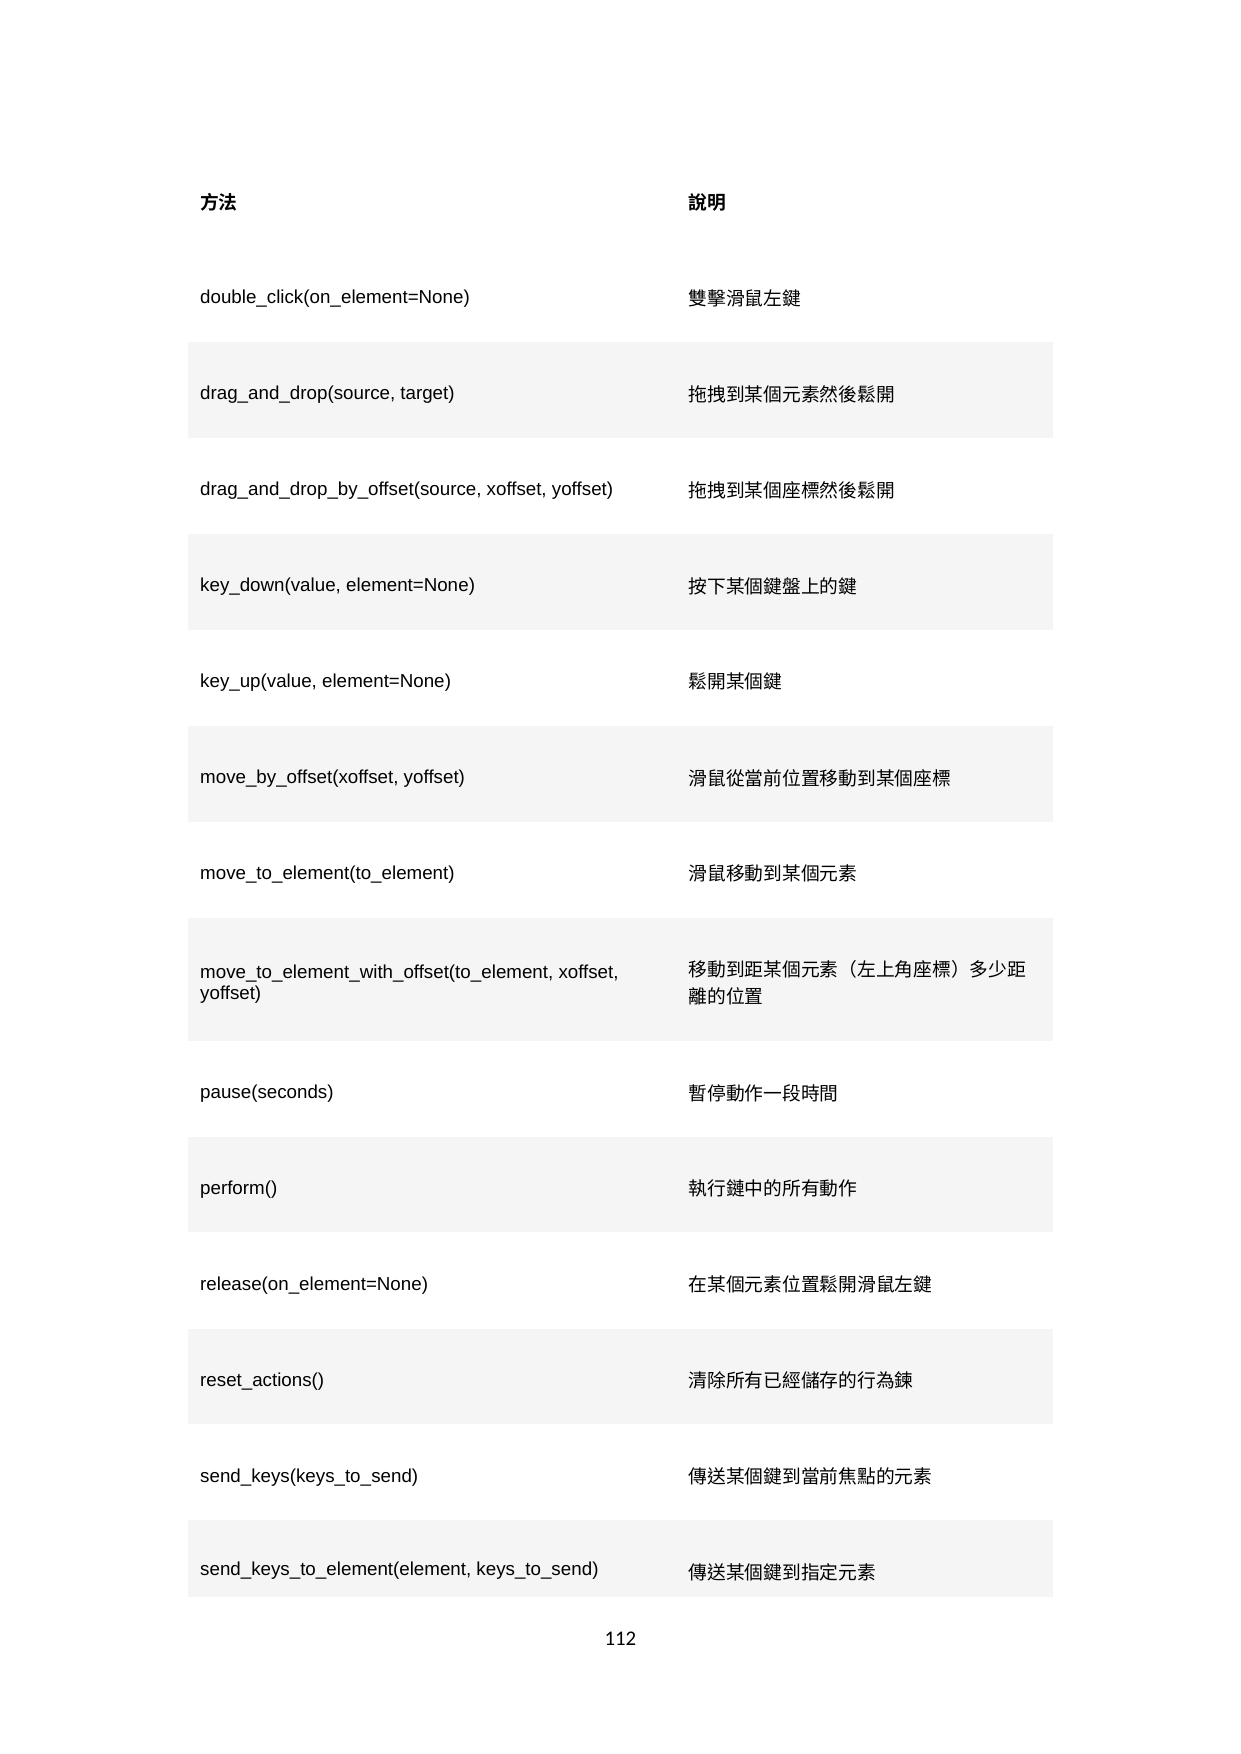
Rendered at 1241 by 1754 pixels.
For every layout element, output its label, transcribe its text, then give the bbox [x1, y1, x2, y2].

table_header 方法 [188, 150, 676, 246]
table_cell send_keys(keys_to_send) [188, 1424, 676, 1520]
table_cell 在某個元素位置鬆開滑鼠左鍵 [676, 1233, 1053, 1328]
table_cell 滑鼠從當前位置移動到某個座標 [676, 726, 1053, 822]
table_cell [188, 1520, 676, 1597]
table_cell 清除所有已經儲存的行為鍊 [676, 1329, 1053, 1424]
table_cell drag_and_drop_by_offset(source, xoffset, yoffset) [188, 438, 676, 534]
table_cell pause(seconds) [188, 1041, 676, 1137]
table_cell move_to_element(to_element) [188, 822, 676, 917]
table_cell 鬆開某個鍵 [676, 630, 1053, 726]
table_header 說明 [676, 150, 1053, 246]
table_cell move_to_element_with_offset(to_element, xoffset, yoffset) [188, 918, 676, 1041]
table_cell release(on_element=None) [188, 1233, 676, 1328]
table_cell 暫停動作一段時間 [676, 1041, 1053, 1137]
table_cell 執行鏈中的所有動作 [676, 1137, 1053, 1232]
table_cell key_up(value, element=None) [188, 630, 676, 726]
table_cell reset_actions() [188, 1329, 676, 1424]
table_cell move_by_offset(xoffset, yoffset) [188, 726, 676, 822]
table_cell perform() [188, 1137, 676, 1232]
table_cell 移動到距某個元素（左上角座標）多少距離的位置 [676, 918, 1053, 1041]
table_cell 拖拽到某個座標然後鬆開 [676, 438, 1053, 534]
table_cell 傳送某個鍵到當前焦點的元素 [676, 1424, 1053, 1520]
table_cell 傳送某個鍵到指定元素 [676, 1520, 1053, 1597]
table_cell 滑鼠移動到某個元素 [676, 822, 1053, 917]
table_cell drag_and_drop(source, target) [188, 342, 676, 438]
table_cell key_down(value, element=None) [188, 534, 676, 630]
table_cell 按下某個鍵盤上的鍵 [676, 534, 1053, 630]
table_cell 雙擊滑鼠左鍵 [676, 246, 1053, 342]
table_cell double_click(on_element=None) [188, 246, 676, 342]
table_cell 拖拽到某個元素然後鬆開 [676, 342, 1053, 438]
